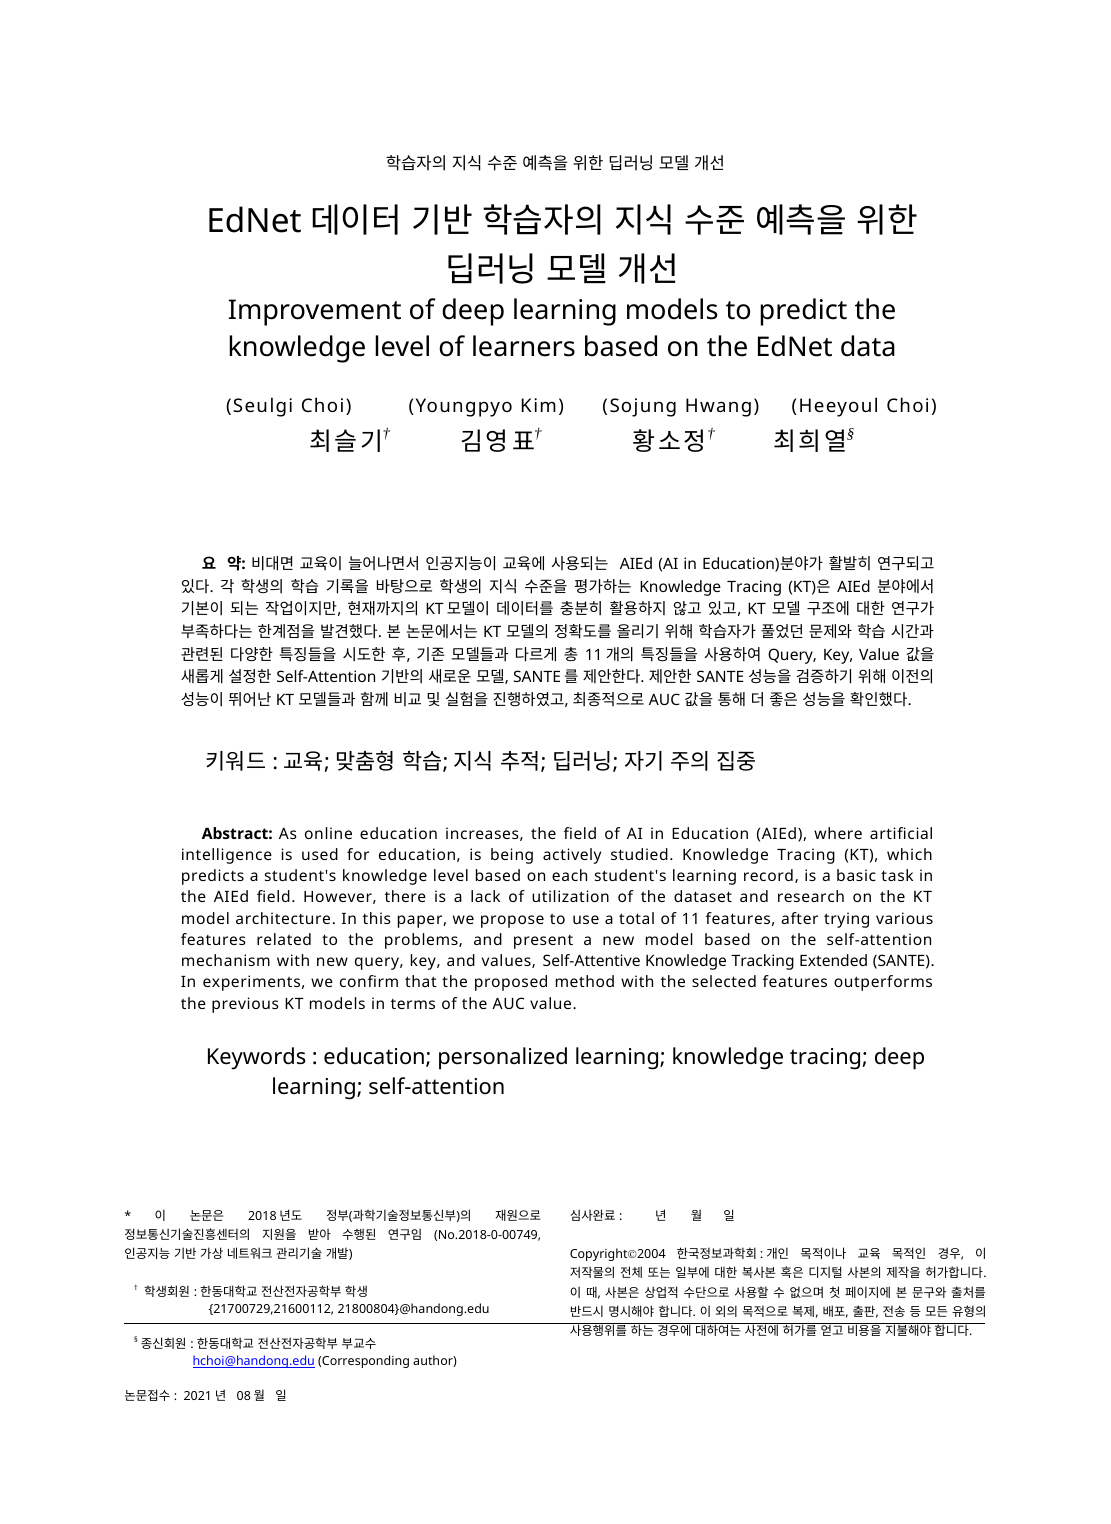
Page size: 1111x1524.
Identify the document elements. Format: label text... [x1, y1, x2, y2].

text 요 약: 비대면 교육이 늘어나면서 인공지능이 교육에 사용되는 AIEd (AI in Education)분야가 활발히 연구되고 있다. 각 학생의 학습 기록을 바탕으로 학생의 지식 수준을 평가하는 Knowledge Tracing (KT)은 AIEd 분야에서 기본이 되는 작업이지만, 현재까지의 KT모델이 데이터를 충분히 활용하지 않고 있고, KT 모델 구조에 대한 연구가 부족하다는 한계점을 발견했다. 본 논문에서는 KT 모델의 정확도를 올리기 위해 학습자가 풀었던 문제와 학습 시간과 관련된 다양한 특징들을 시도한 후, 기존 모델들과 다르게 총 11개의 특징들을 사용하여 Query, Key, Value 값을 새롭게 설정한 Self-Attention 기반의 새로운 모델, SANTE를 제안한다. 제안한 SANTE 성능을 검증하기 위해 이전의 성능이 뛰어난 KT 모델들과 함께 비교 및 실험을 진행하였고, 최종적으로 AUC 값을 통해 더 좋은 성능을 확인했다. [181, 551, 934, 710]
text 심사완료 : 년 월 일 [569, 1205, 986, 1224]
title EdNet 데이터 기반 학습자의 지식 수준 예측을 위한 딥러닝 모델 개선 [186, 194, 938, 291]
text (Seulgi Choi) (Youngpyo Kim) (Sojung Hwang) (Heeyoul Choi) [195, 393, 969, 418]
text † 학생회원 : 한동대학교 전산전자공학부 학생 [124, 1282, 541, 1300]
text 논문접수 : 2021년 08월 일 [124, 1386, 541, 1404]
text CopyrightⒸ2004 한국정보과학회ː개인 목적이나 교육 목적인 경우, 이 저작물의 전체 또는 일부에 대한 복사본 혹은 디지털 사본의 제작을 허가합니다. 이 때, 사본은 상업적 수단으로 사용할 수 없으며 첫 페이지에 본 문구와 출처를 반드시 명시해야 합니다. 이 외의 목적으로 복제, 배포, 출판, 전송 등 모든 유형의 사용행위를 하는 경우에 대하여는 사전에 허가를 얻고 비용을 지불해야 합니다. [569, 1243, 986, 1339]
text §종신회원 : 한동대학교 전산전자공학부 부교수 [124, 1334, 541, 1352]
title Improvement of deep learning models to predict the knowledge level of learners based on the EdNet data [186, 291, 938, 364]
text Abstract: As online education increases, the field of AI in Education (AIEd), where artificial intelligence is used for education, is being actively studied. Knowledge Tracing (KT), which predicts a student's knowledge level based on each student's learning record, is a basic task in the AIEd field. However, there is a lack of utilization of the dataset and research on the KT model architecture. In this paper, we propose to use a total of 11 features, after trying various features related to the problems, and present a new model based on the self-attention mechanism with new query, key, and values, Self-Attentive Knowledge Tracking Extended (SANTE). In experiments, we confirm that the proposed method with the selected features outperforms the previous KT models in terms of the AUC value. [181, 822, 934, 1014]
text * 이 논문은 2018년도 정부(과학기술정보통신부)의 재원으로 정보통신기술진흥센터의 지원을 받아 수행된 연구임 (No.2018-0-00749,인공지능 기반 가상 네트워크 관리기술 개발) [124, 1205, 541, 1262]
text Keywords : education; personalized learning; knowledge tracing; deep learning; self-attention [206, 1041, 934, 1101]
text hchoi@handong.edu (Corresponding author) [124, 1352, 541, 1369]
text {21700729,21600112, 21800804}@handong.edu [124, 1300, 541, 1317]
text 키워드 : 교육; 맞춤형 학습; 지식 추적; 딥러닝; 자기 주의 집중 [206, 744, 934, 776]
